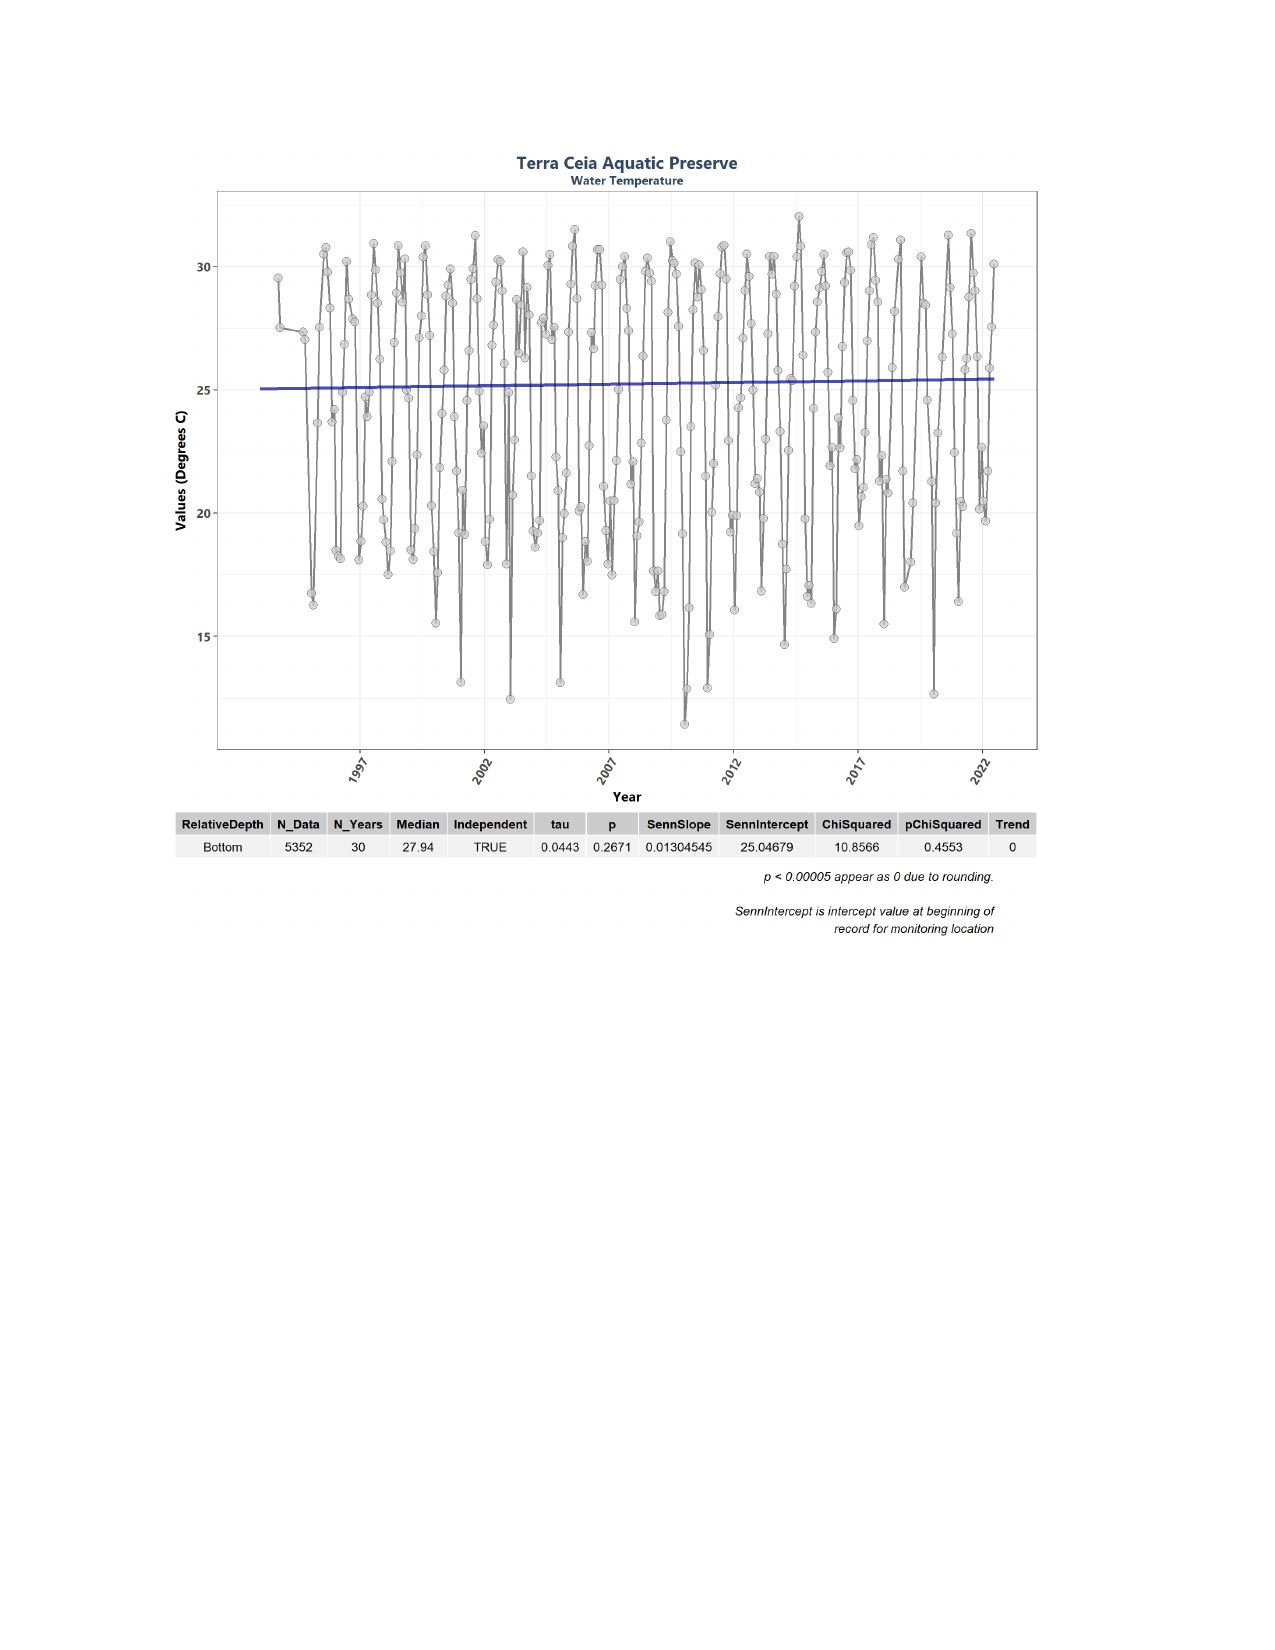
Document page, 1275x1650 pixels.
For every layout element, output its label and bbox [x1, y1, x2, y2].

picture [168, 150, 1044, 938]
